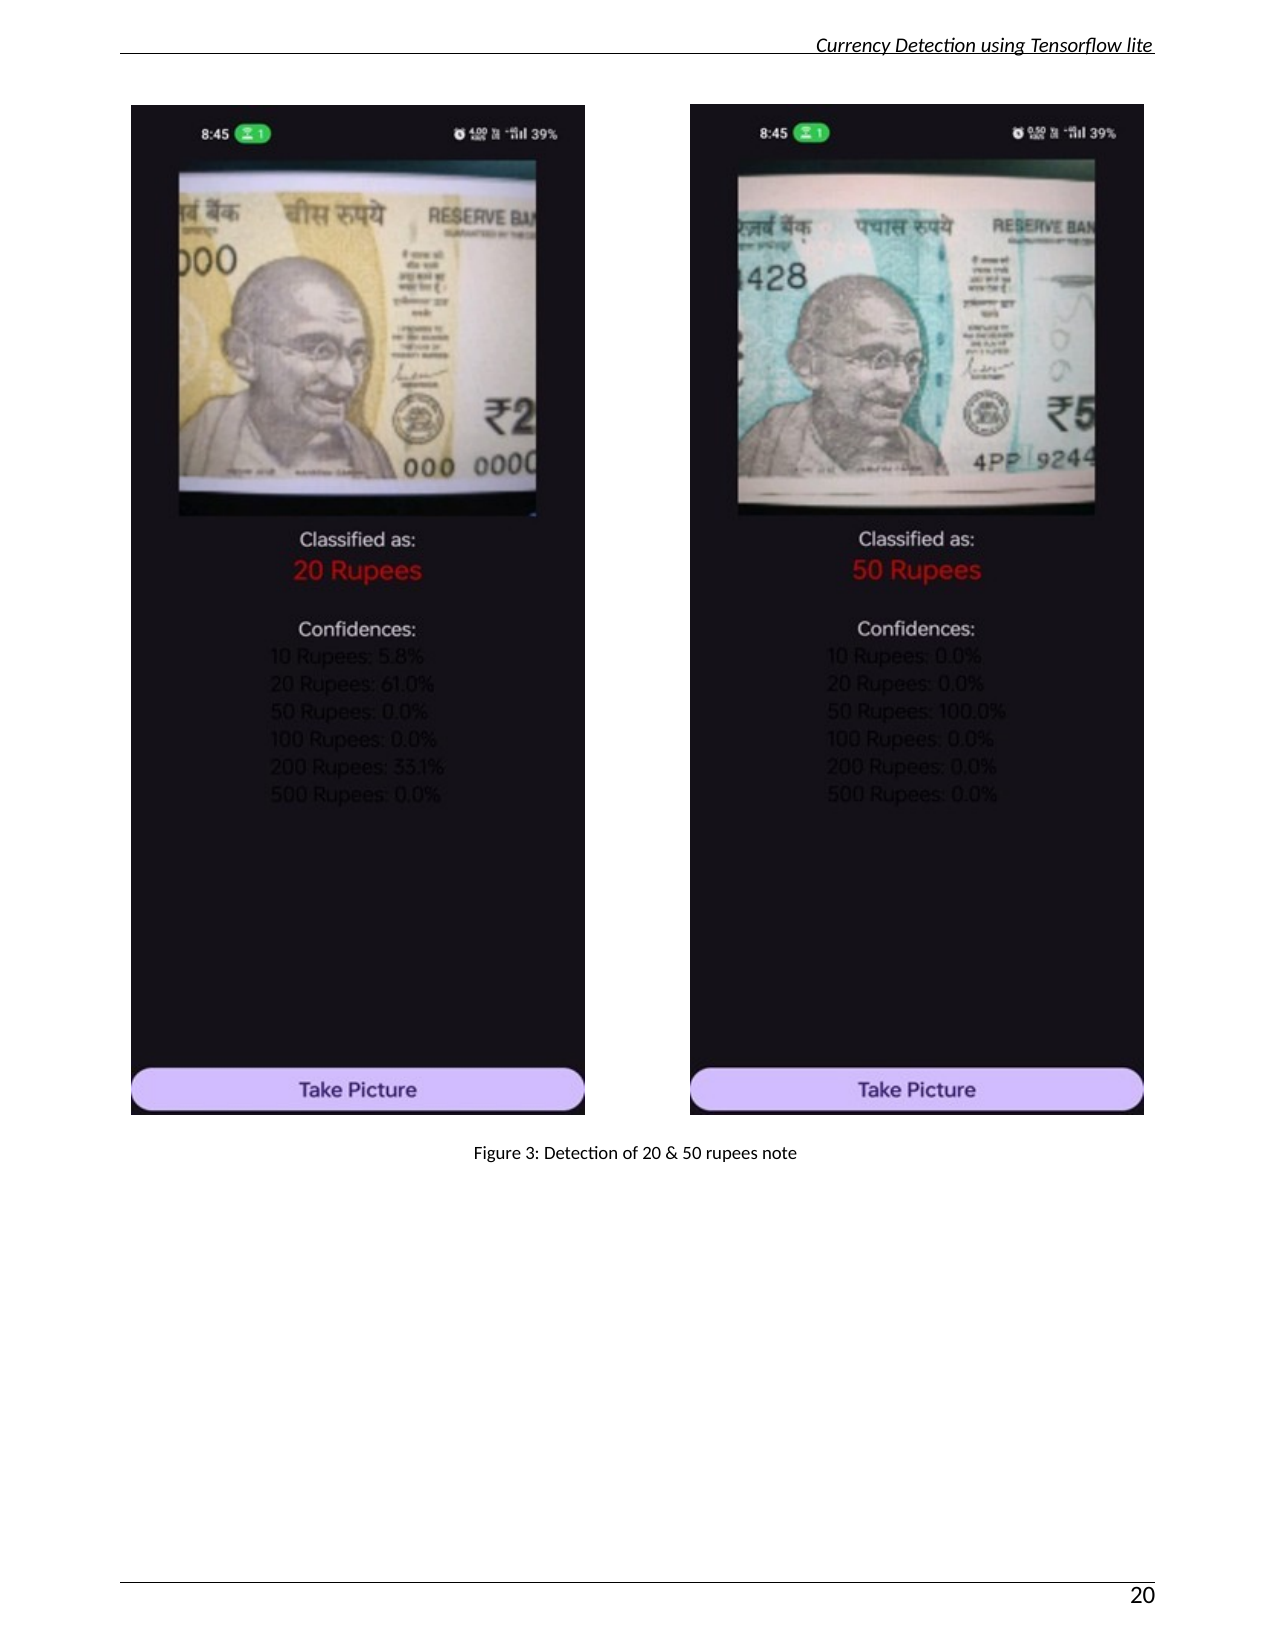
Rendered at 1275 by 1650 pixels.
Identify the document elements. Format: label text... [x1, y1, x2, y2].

picture [690, 104, 1144, 1115]
picture [131, 105, 585, 1115]
text Figure 3: Detection of 20 & 50 rupees note [474, 1142, 1198, 1164]
